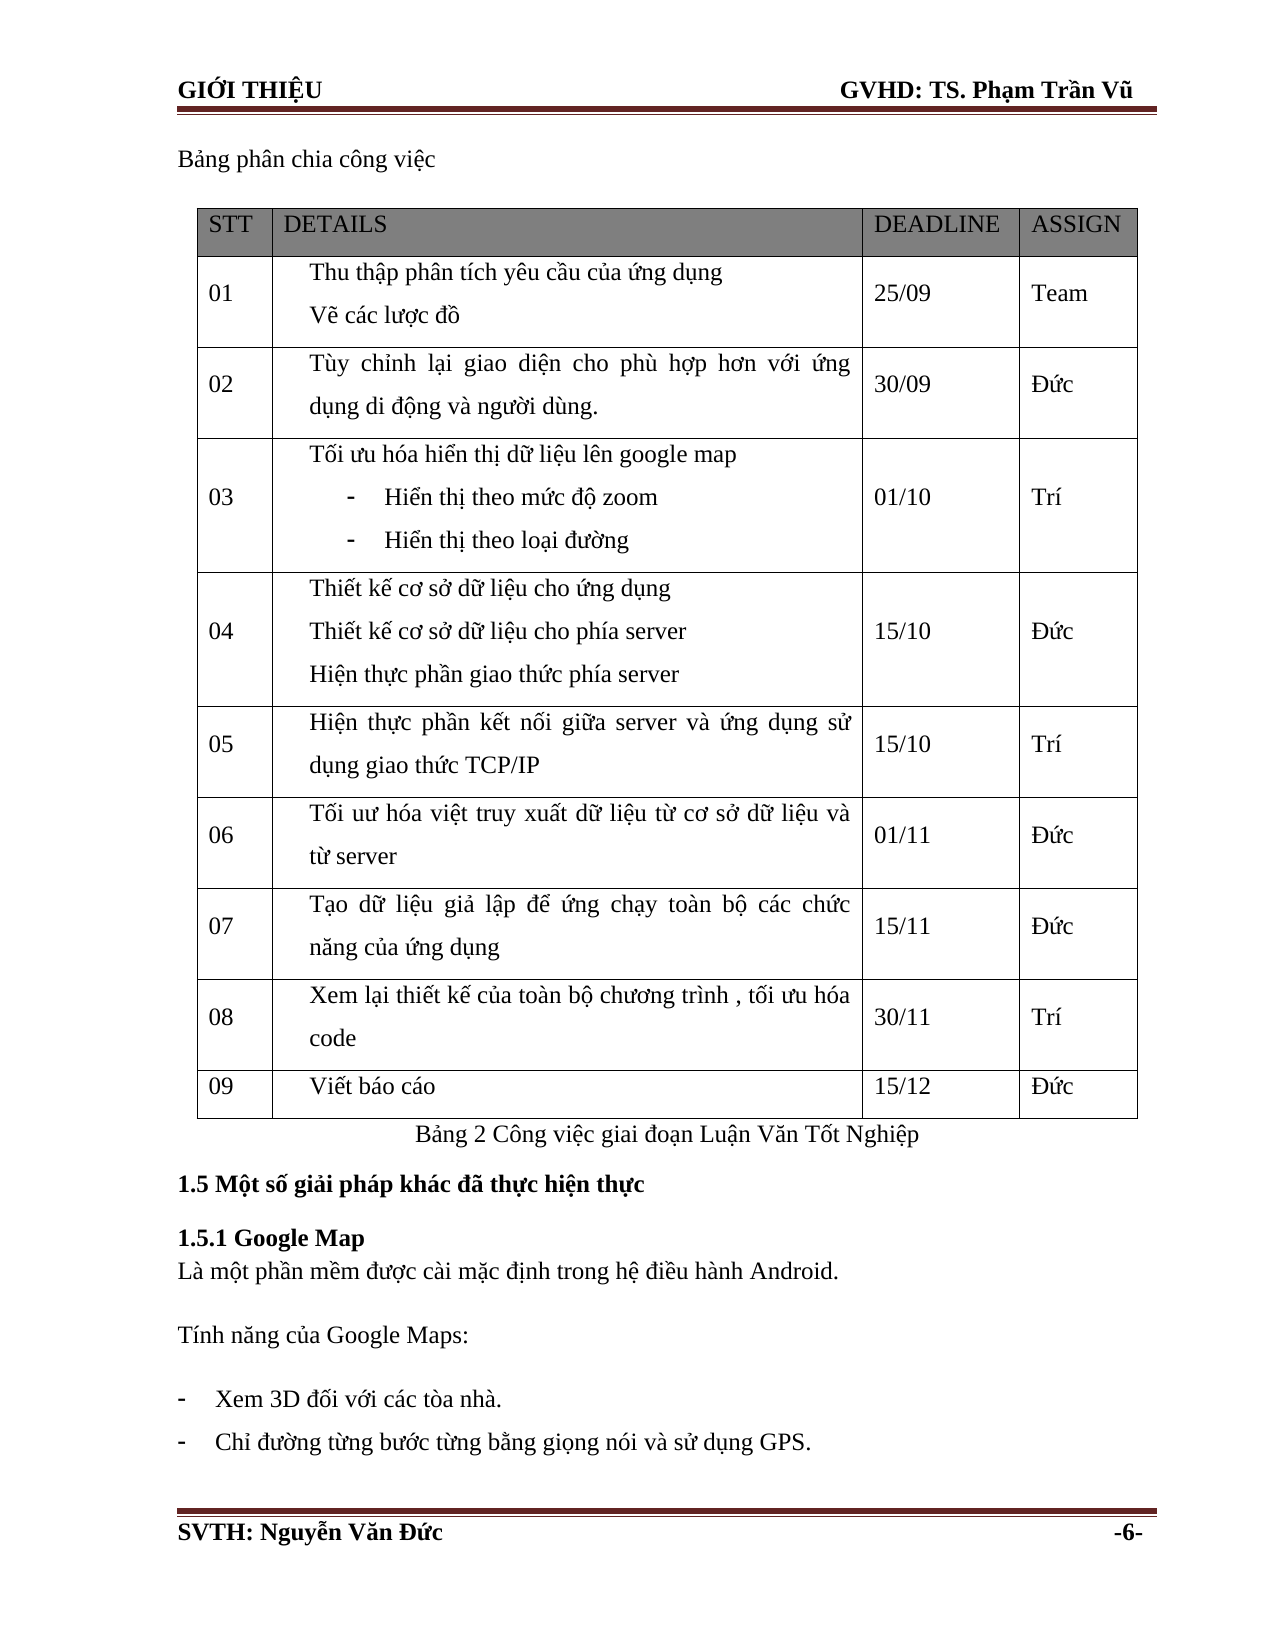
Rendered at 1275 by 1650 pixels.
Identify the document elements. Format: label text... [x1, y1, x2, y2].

table_cell 04 [198, 573, 272, 706]
table_cell Trí [1020, 980, 1137, 1070]
table_header DEADLINE [863, 209, 1019, 256]
table_cell 30/11 [863, 980, 1019, 1070]
subtitle 1.5 Một số giải pháp khác đã thực hiện thực [177, 1169, 1157, 1198]
text Bảng phân chia công việc [177, 144, 1157, 173]
table_cell Thu thập phân tích yêu cầu của ứng dụng Vẽ các lược đồ [273, 257, 862, 347]
table_cell 06 [198, 798, 272, 888]
table_cell Tối uư hóa việt truy xuất dữ liệu từ cơ sở dữ liệu và từ server [273, 798, 862, 888]
table_cell 05 [198, 707, 272, 797]
table_cell Đức [1020, 573, 1137, 706]
table_cell Team [1020, 257, 1137, 347]
table_cell Viết báo cáo [273, 1071, 862, 1118]
table_cell Đức [1020, 798, 1137, 888]
table_cell 15/10 [863, 573, 1019, 706]
table_cell Đức [1020, 1071, 1137, 1118]
table_cell 07 [198, 889, 272, 979]
table_header ASSIGN [1020, 209, 1137, 256]
table_cell Tùy chỉnh lại giao diện cho phù hợp hơn với ứng dụng di động và người dùng. [273, 348, 862, 438]
table_cell Trí [1020, 707, 1137, 797]
table_header STT [198, 209, 272, 256]
table_cell 02 [198, 348, 272, 438]
table_cell Xem lại thiết kế của toàn bộ chương trình , tối ưu hóa code [273, 980, 862, 1070]
subtitle 1.5.1 Google Map [177, 1223, 1157, 1252]
table_header DETAILS [273, 209, 862, 256]
table_cell 25/09 [863, 257, 1019, 347]
list Xem 3D đối với các tòa nhà. [177, 1384, 1157, 1412]
table_cell 01/10 [863, 439, 1019, 572]
text Là một phần mềm được cài mặc định trong hệ điều hành Android. [177, 1256, 1157, 1284]
table_cell Tạo dữ liệu giả lập để ứng chạy toàn bộ các chức năng của ứng dụng [273, 889, 862, 979]
table_cell Tối ưu hóa hiển thị dữ liệu lên google map Hiển thị theo mức độ zoom Hiển thị theo loại đường [273, 439, 862, 572]
table_cell Trí [1020, 439, 1137, 572]
table_cell 01 [198, 257, 272, 347]
table_cell 01/11 [863, 798, 1019, 888]
table_cell 09 [198, 1071, 272, 1118]
table_cell 03 [198, 439, 272, 572]
table_cell 30/09 [863, 348, 1019, 438]
table_cell 15/11 [863, 889, 1019, 979]
table_cell Thiết kế cơ sở dữ liệu cho ứng dụng Thiết kế cơ sở dữ liệu cho phía server Hiện thực phần giao thức phía server [273, 573, 862, 706]
table_cell 08 [198, 980, 272, 1070]
table_cell Đức [1020, 889, 1137, 979]
text Bảng 2 Công việc giai đoạn Luận Văn Tốt Nghiệp [177, 1119, 1157, 1148]
table_cell 15/12 [863, 1071, 1019, 1118]
table_cell Đức [1020, 348, 1137, 438]
list Chỉ đường từng bước từng bằng giọng nói và sử dụng GPS. [177, 1427, 1157, 1456]
text Tính năng của Google Maps: [177, 1320, 1157, 1348]
table_cell Hiện thực phần kết nối giữa server và ứng dụng sử dụng giao thức TCP/IP [273, 707, 862, 797]
table_cell 15/10 [863, 707, 1019, 797]
